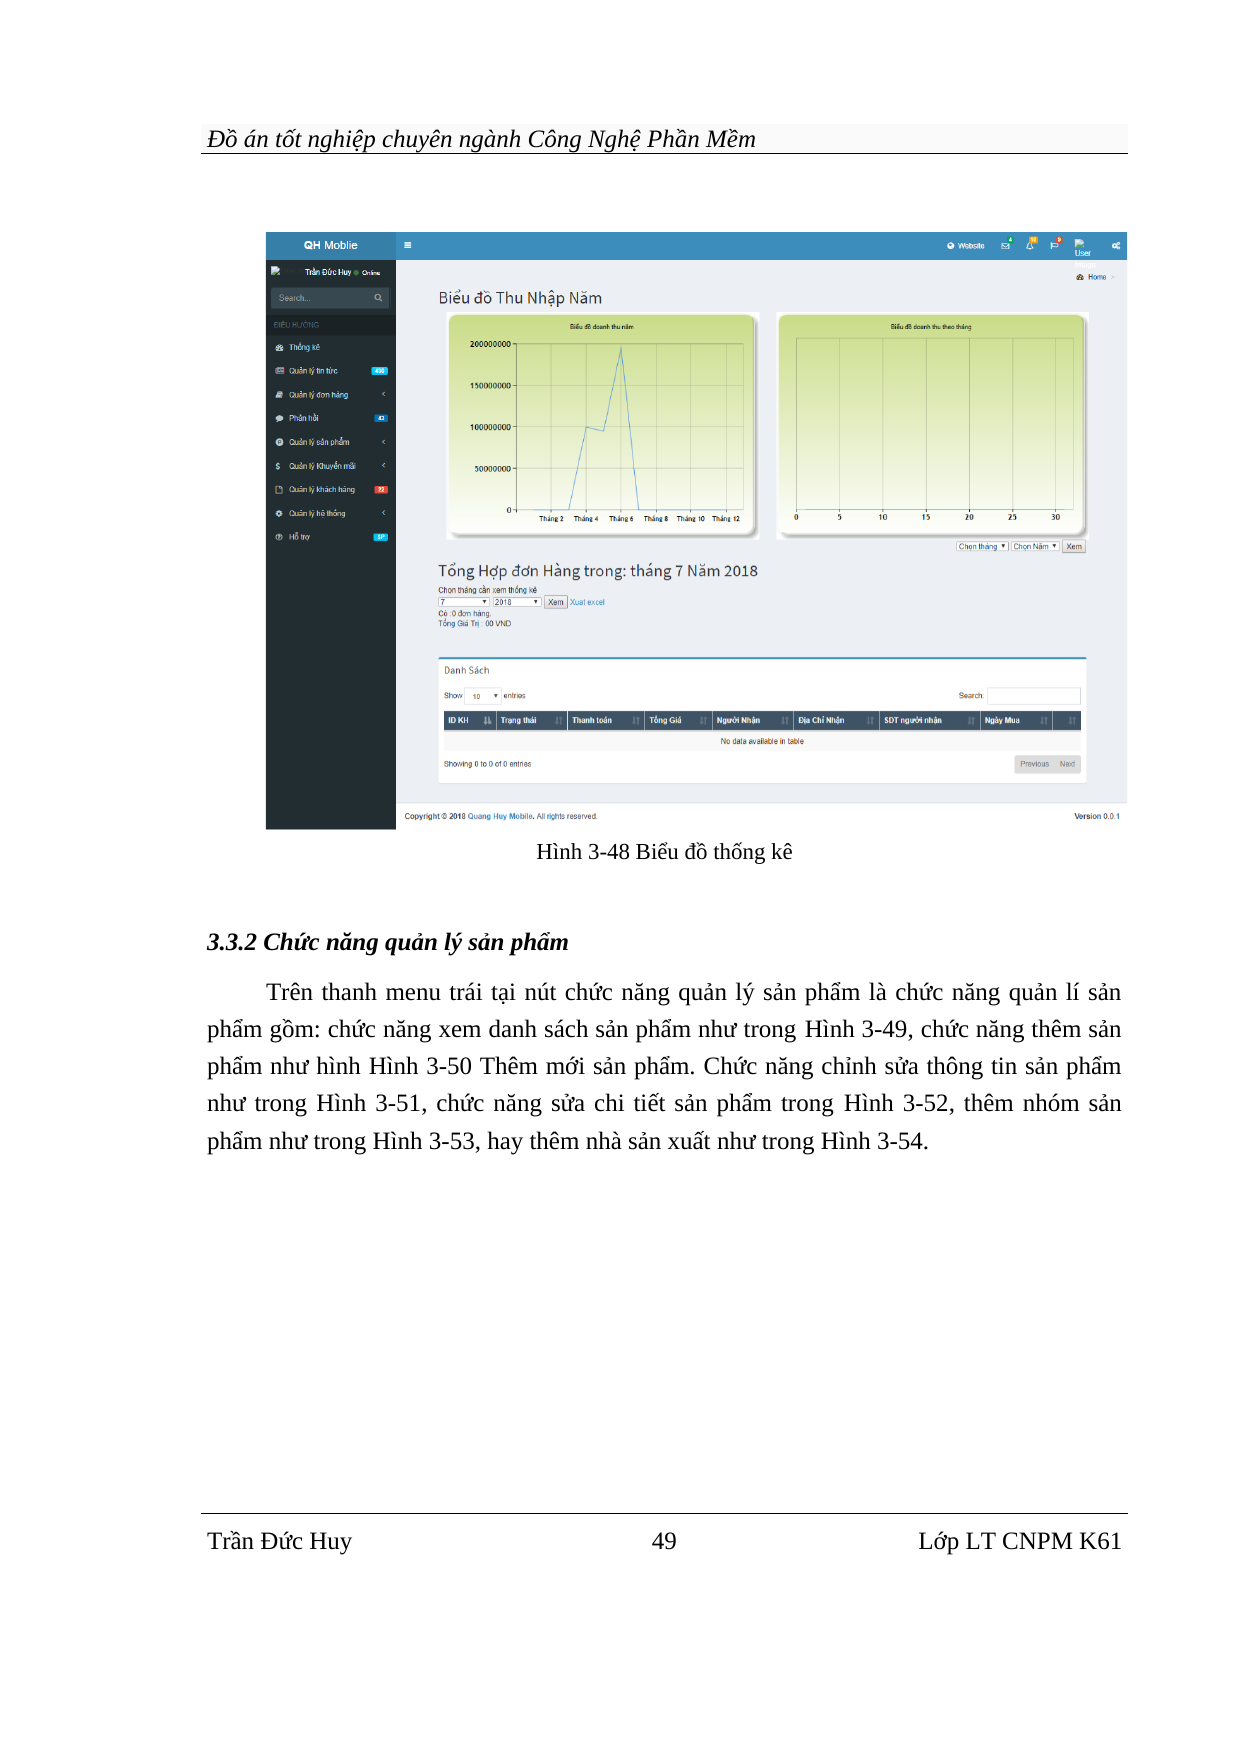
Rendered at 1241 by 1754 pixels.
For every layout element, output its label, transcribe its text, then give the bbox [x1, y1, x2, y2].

subtitle Chức năng quản lý sản phẩm [207, 927, 1122, 956]
picture [265, 232, 1128, 830]
